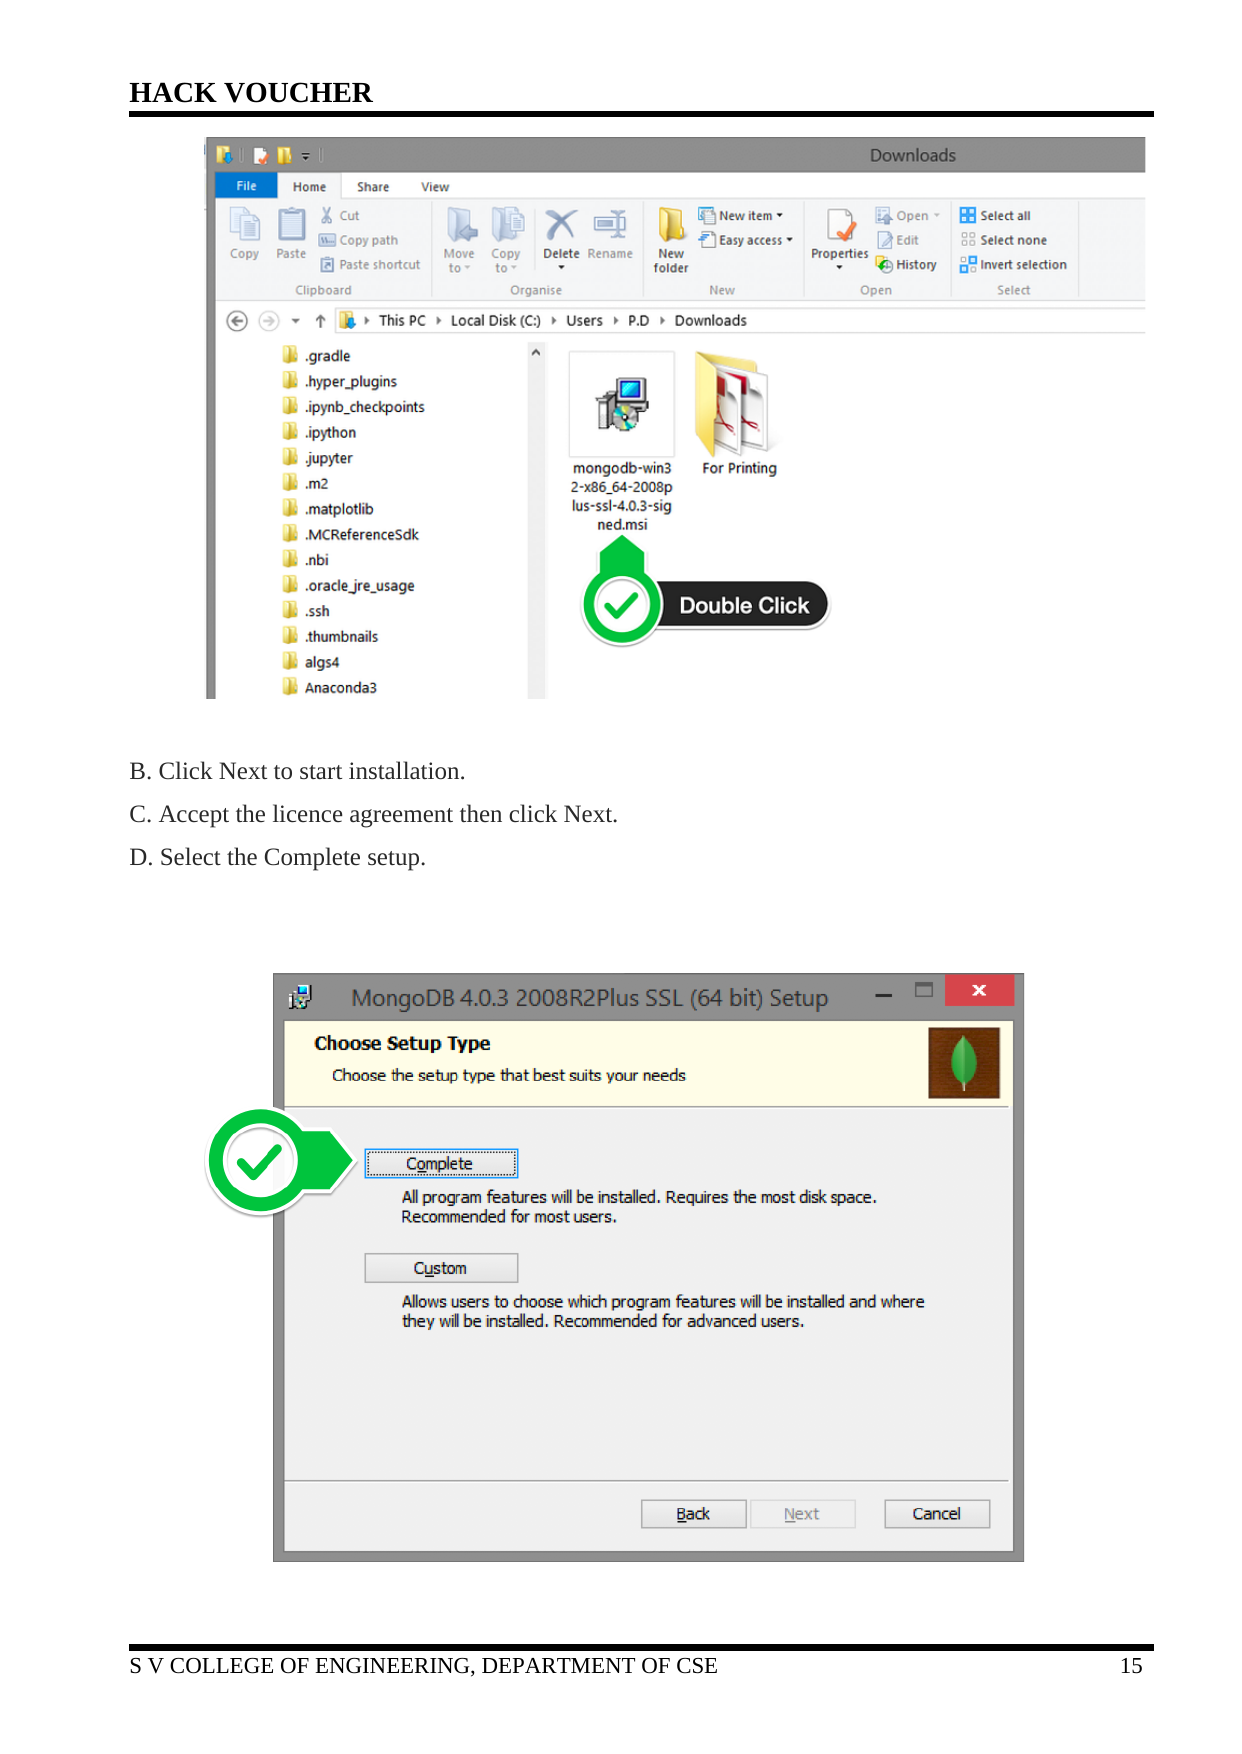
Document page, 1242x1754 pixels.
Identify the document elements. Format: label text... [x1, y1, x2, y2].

picture [204, 137, 1146, 699]
picture [204, 973, 1025, 1562]
text C. Accept the licence agreement then click Next. [129, 799, 1154, 828]
text D. Select the Complete setup. [129, 842, 1154, 871]
text B. Click Next to start installation. [129, 756, 1154, 785]
